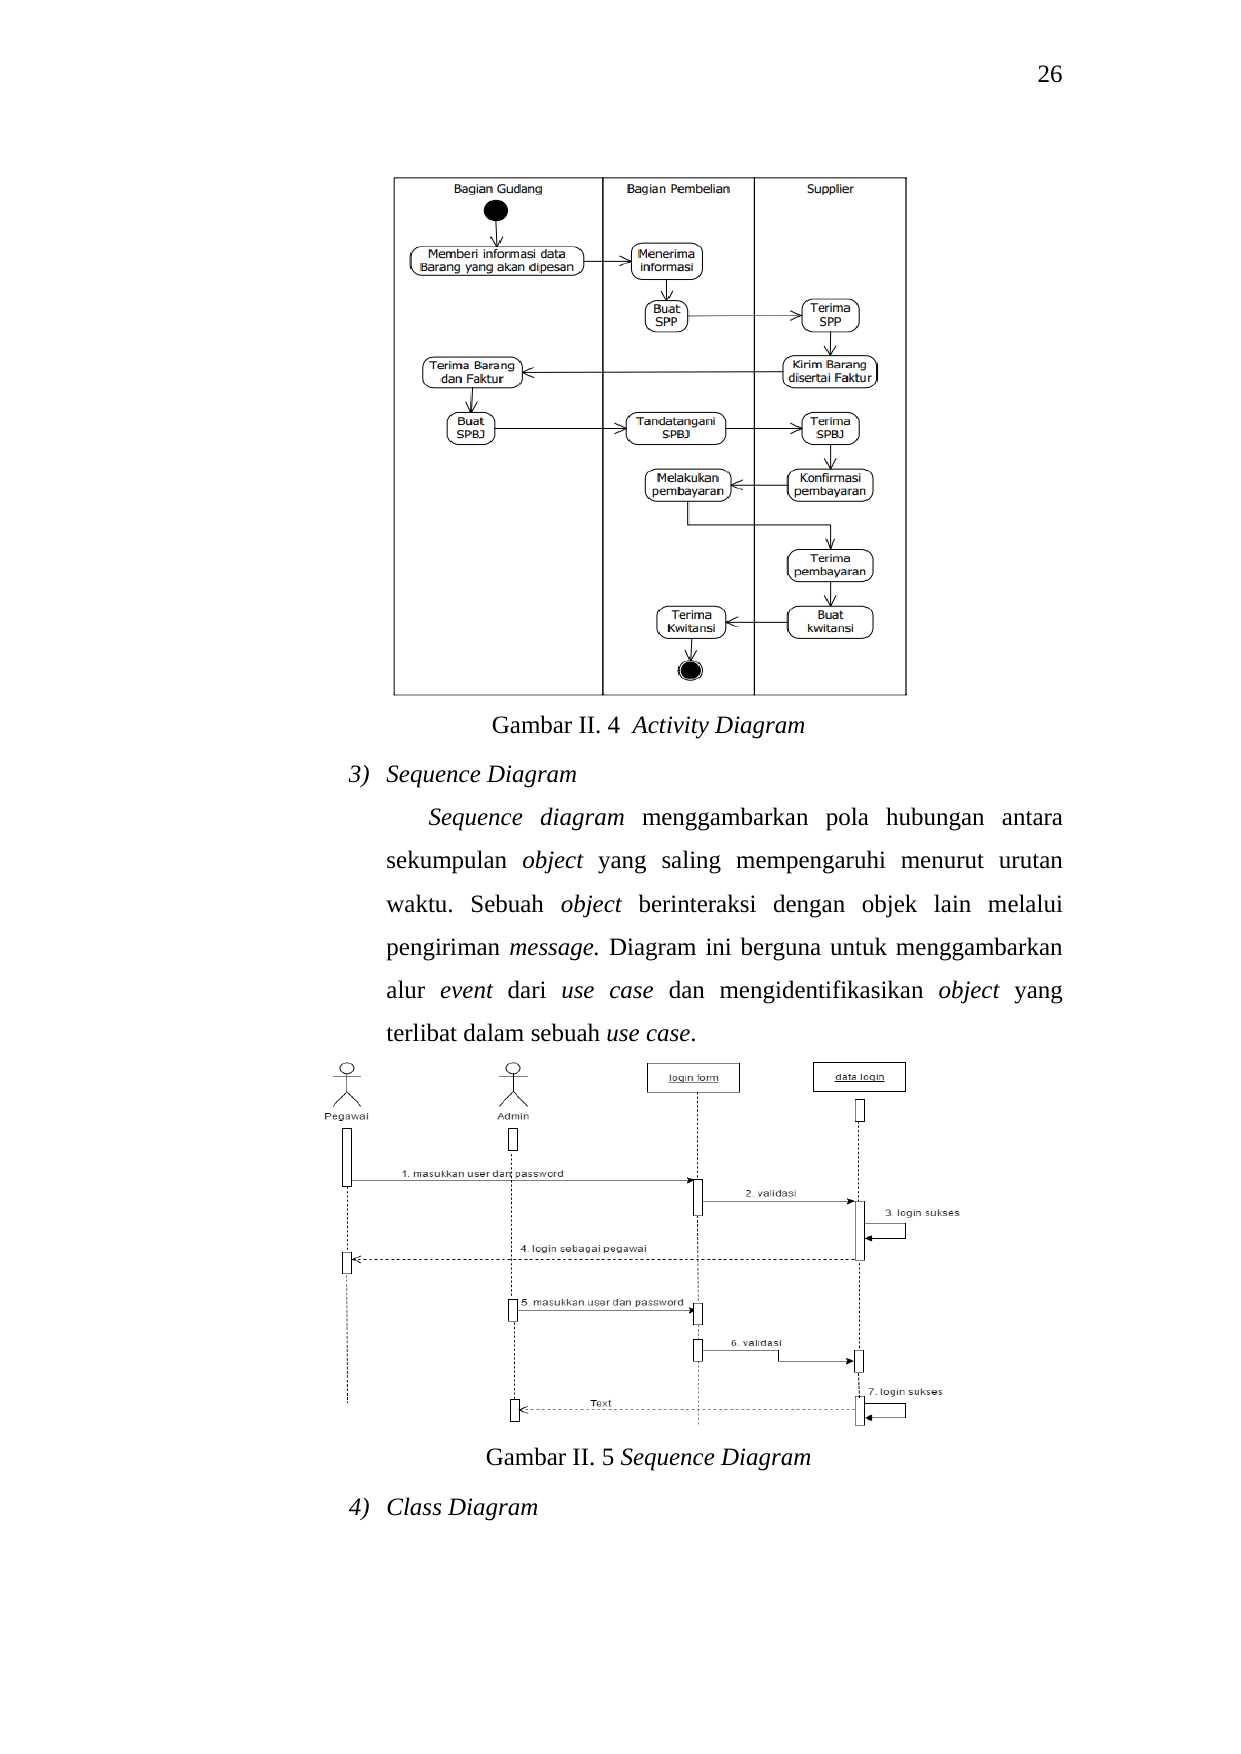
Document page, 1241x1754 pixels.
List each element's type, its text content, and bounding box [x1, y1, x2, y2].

picture [322, 1061, 977, 1428]
text Sequence diagram menggambarkan pola hubungan antara sekumpulan object yang saling mempengaruhi menurut urutan waktu. Sebuah object berinteraksi dengan objek lain melalui pengiriman message. Diagram ini berguna untuk menggambarkan alur event dari use case dan mengidentifikasikan object yang terlibat dalam sebuah use case. [386, 802, 1063, 1047]
list Sequence Diagram [349, 759, 1063, 788]
text Gambar II. 5 Sequence Diagram [236, 1442, 1063, 1471]
text Gambar II. 4 Activity Diagram [236, 710, 1063, 738]
list Class Diagram [349, 1492, 1063, 1521]
picture [392, 177, 907, 696]
